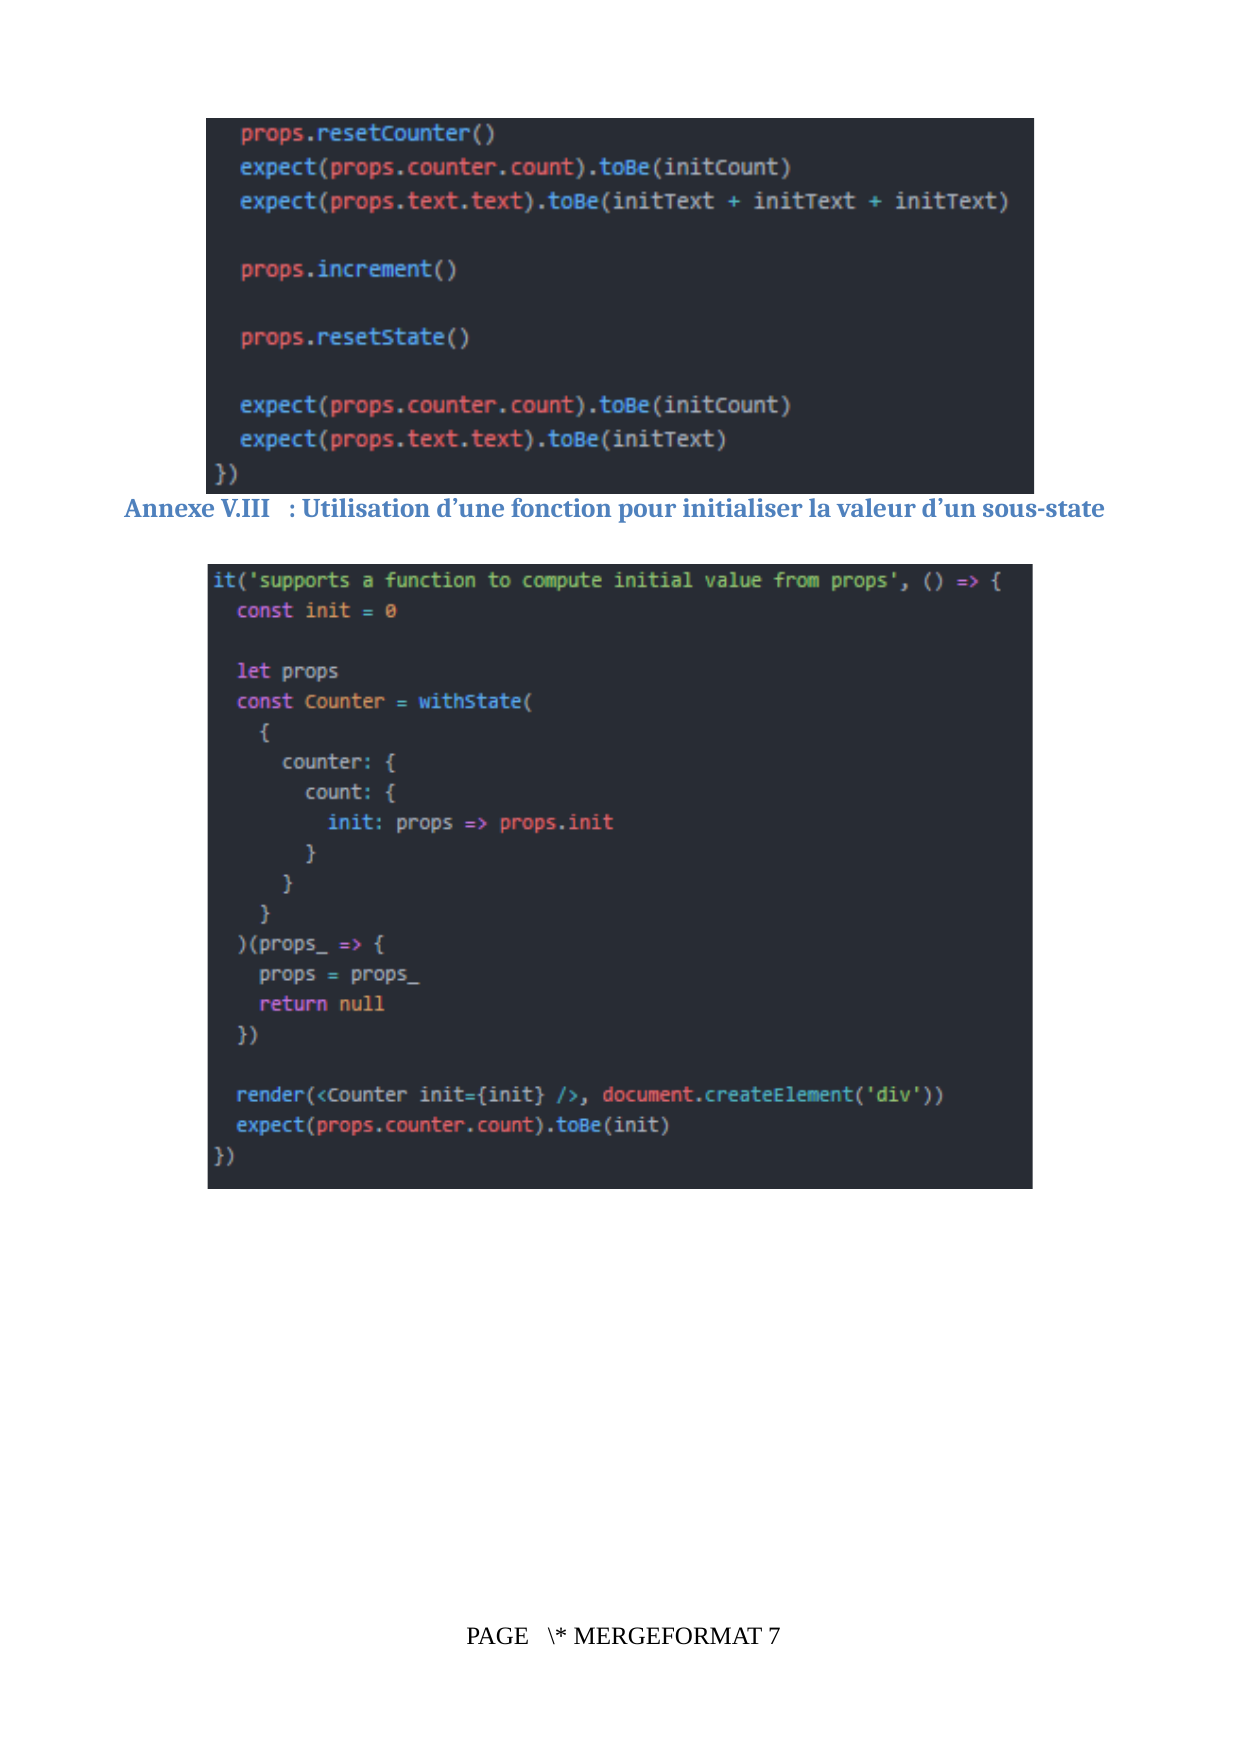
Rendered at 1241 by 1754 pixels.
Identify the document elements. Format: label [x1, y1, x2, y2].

picture [206, 118, 1035, 494]
picture [207, 564, 1033, 1189]
